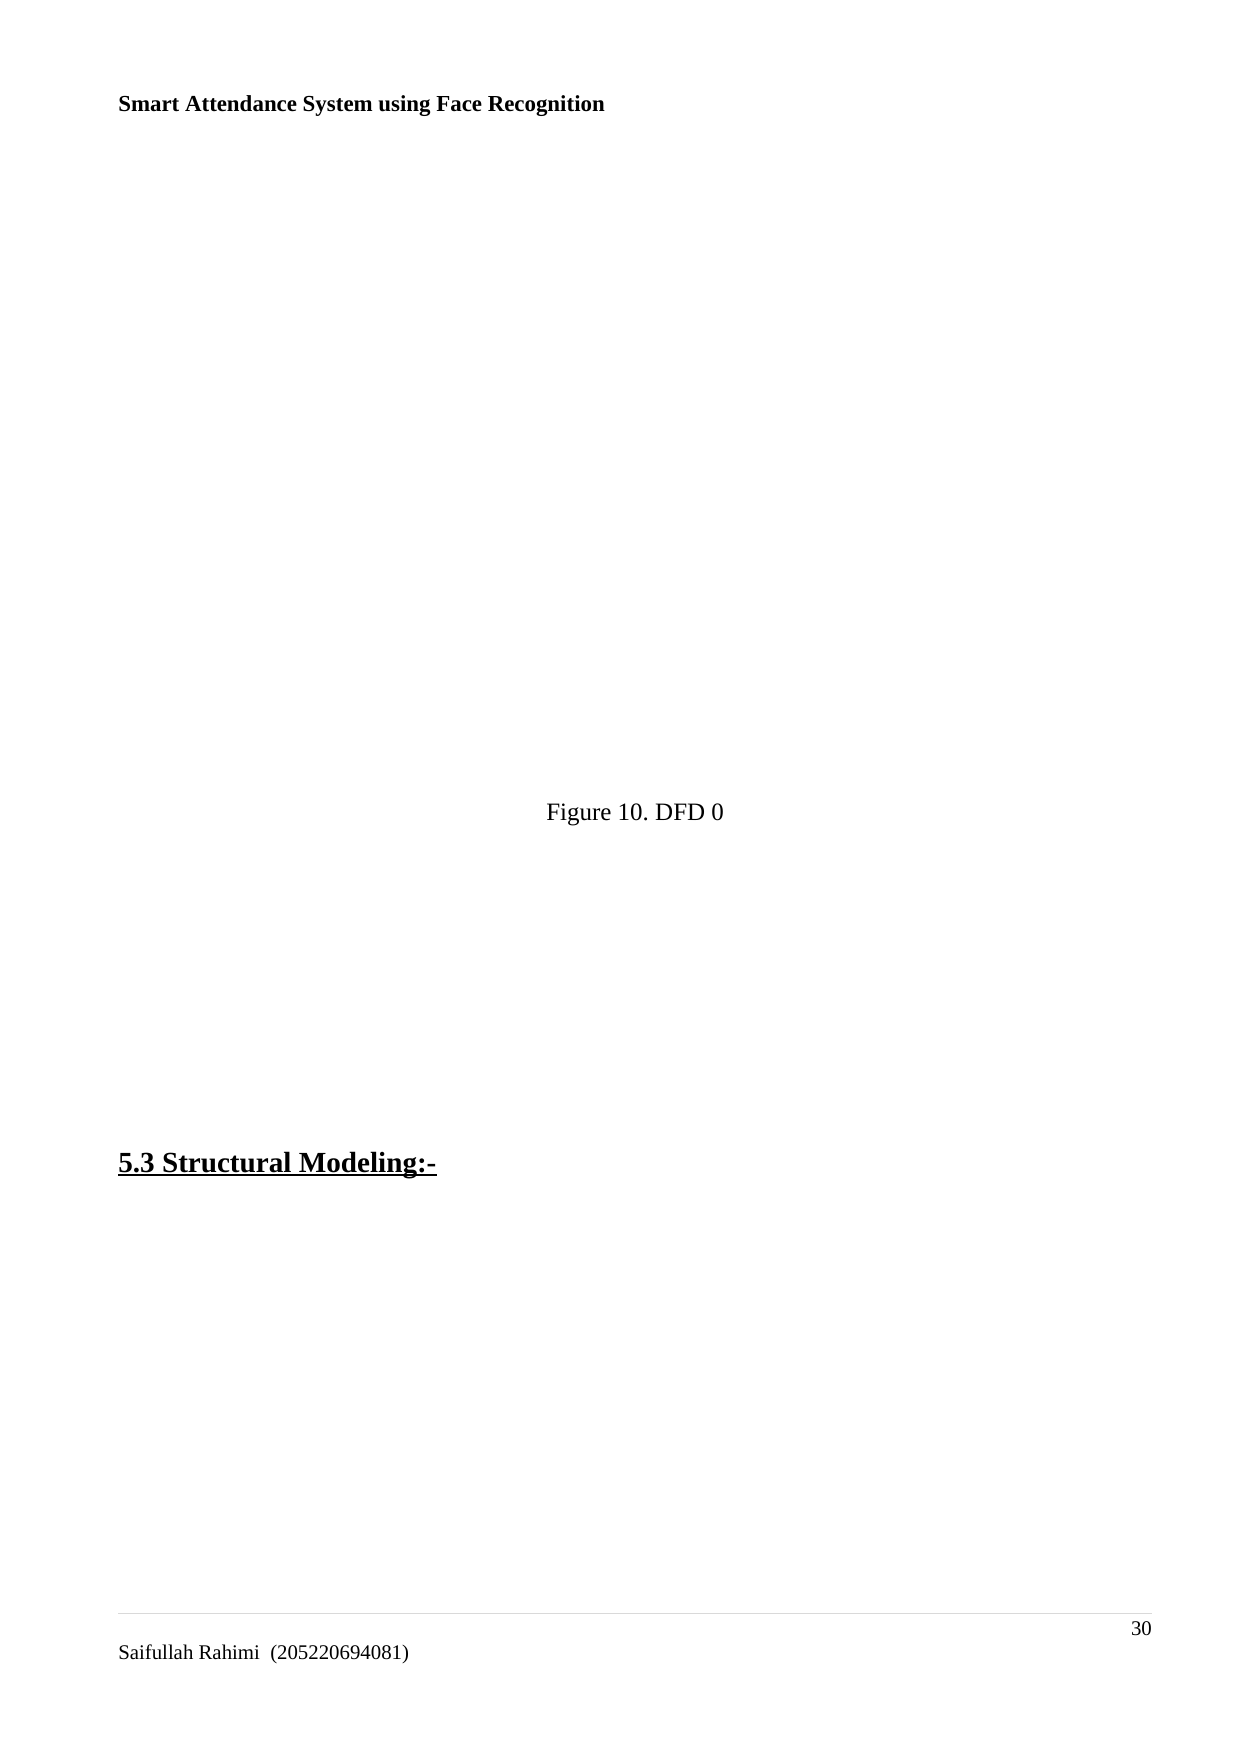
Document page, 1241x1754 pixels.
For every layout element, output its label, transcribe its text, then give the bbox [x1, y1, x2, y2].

text 5.3 Structural Modeling:- [118, 1145, 1152, 1179]
text Figure 10. DFD 0 [118, 797, 1152, 826]
